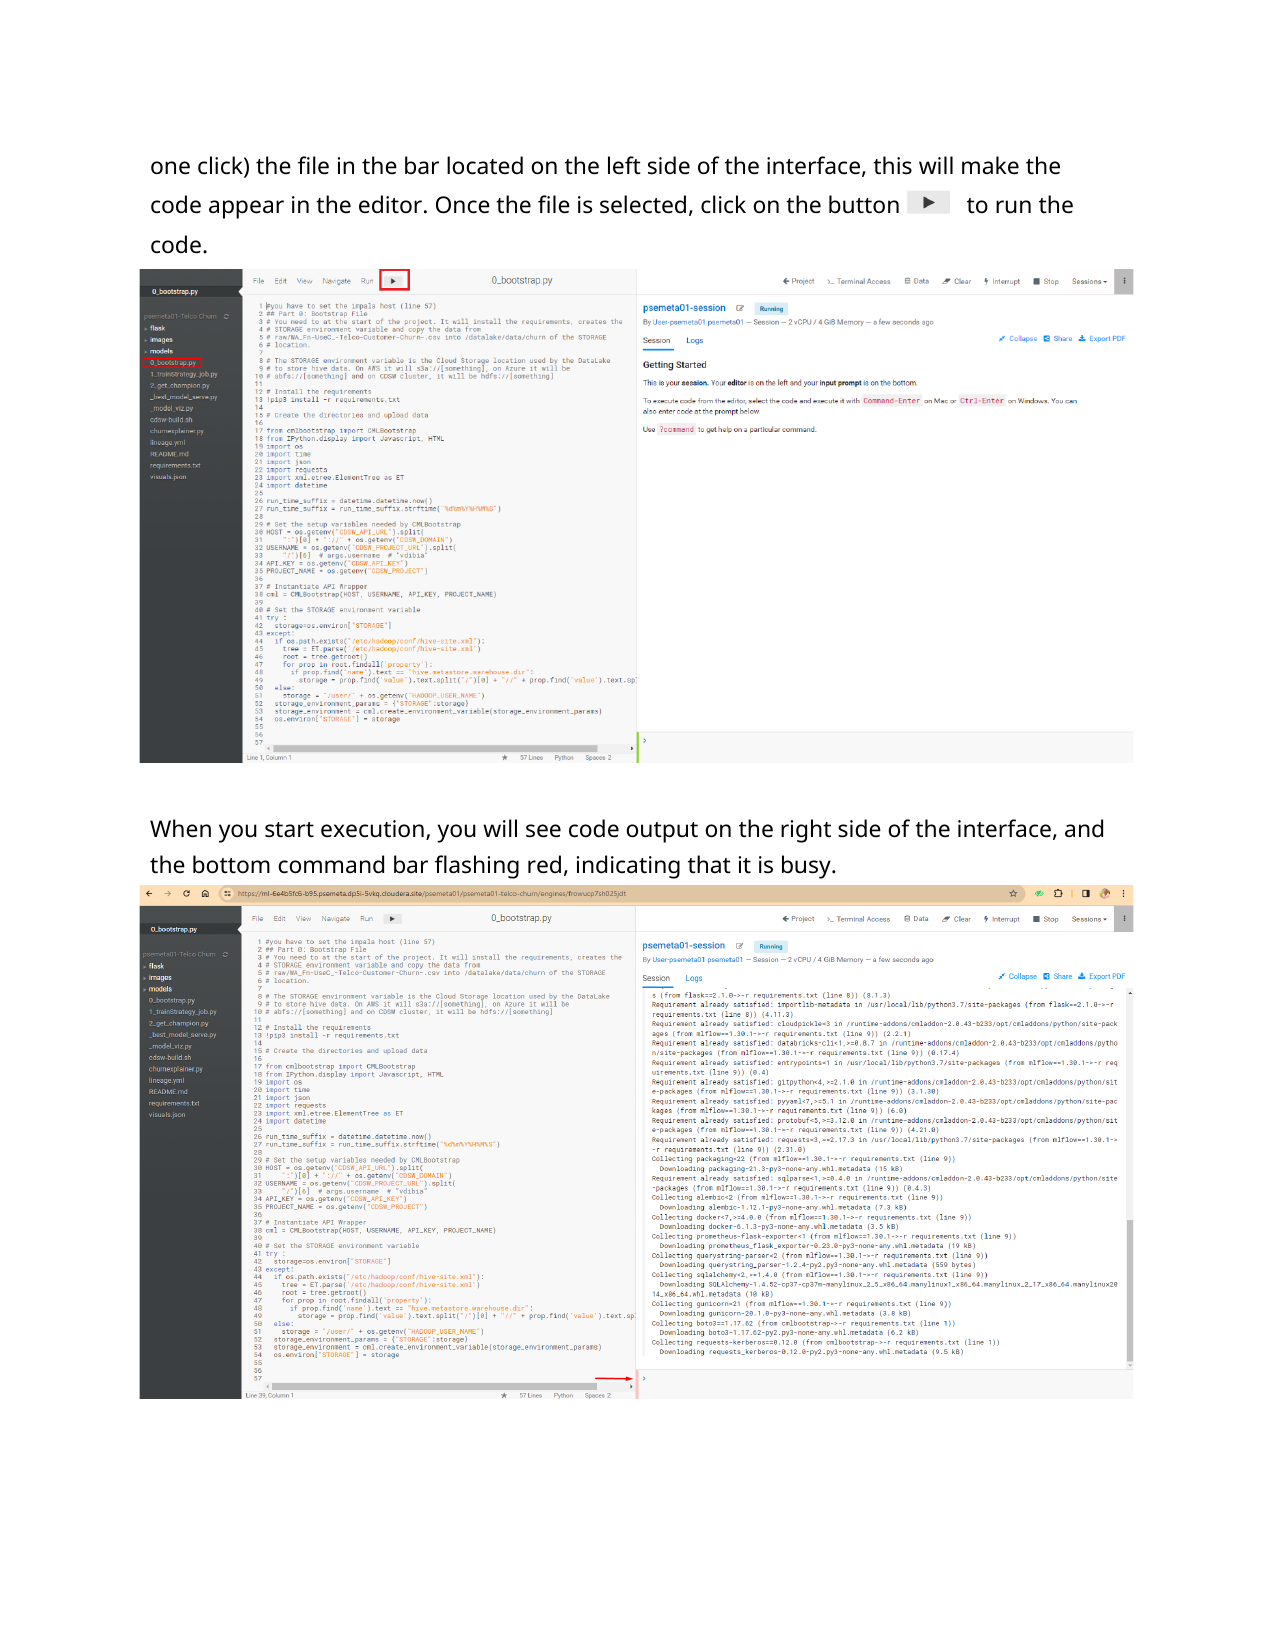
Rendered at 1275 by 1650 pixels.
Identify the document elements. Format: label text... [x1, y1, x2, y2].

text one click) the file in the bar located on the left side of the interface, this will make the code appear in the editor. Once the file is selected, click on the button to run the code. [150, 150, 1107, 260]
picture [139, 885, 1134, 1399]
text When you start execution, you will see code output on the right side of the interface, and the bottom command bar flashing red, indicating that it is busy. [150, 813, 1133, 881]
picture [139, 269, 1134, 763]
picture [906, 190, 951, 214]
